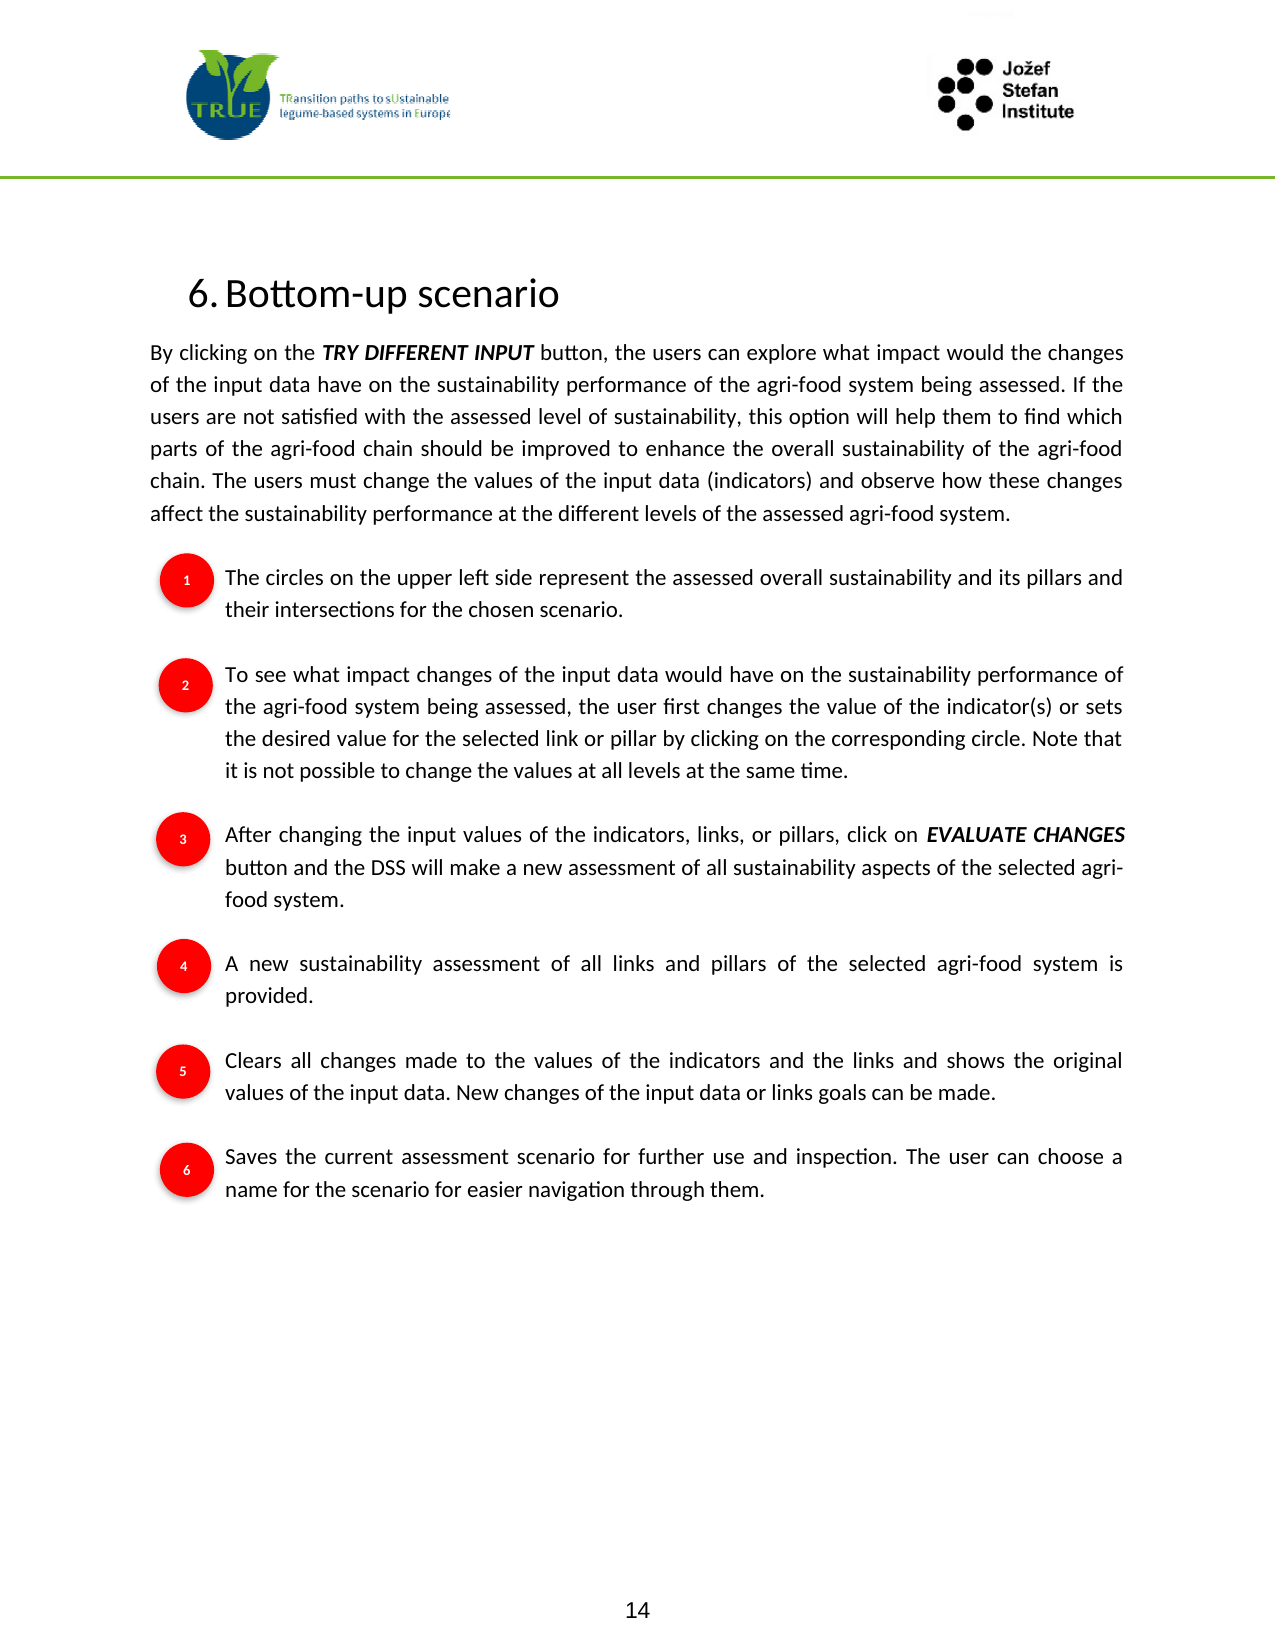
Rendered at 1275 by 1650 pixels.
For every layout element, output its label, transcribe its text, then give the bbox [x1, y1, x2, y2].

picture [186, 50, 451, 140]
list To see what impact changes of the input data would have on the sustainability performance of the agri-food system being assessed, the user first changes the value of the indicator(s) or sets the desired value for the selected link or pillar by clicking on the corresponding circle. Note that it is not possible to change the values at all levels at the same time. [187, 660, 1125, 784]
subtitle Bottom-up scenario [187, 267, 1125, 318]
list Clears all changes made to the values of the indicators and the links and shows the original values of the input data. New changes of the input data or links goals can be made. [187, 1046, 1125, 1106]
text By clicking on the TRY DIFFERENT INPUT button, the users can explore what impact would the changes of the input data have on the sustainability performance of the agri-food system being assessed. If the users are not satisfied with the assessed level of sustainability, this option will help them to find which parts of the agri-food chain should be improved to enhance the overall sustainability of the agri-food chain. The users must change the values of the input data (indicators) and observe how these changes affect the sustainability performance at the different levels of the assessed agri-food system. [150, 338, 1125, 527]
list After changing the input values of the indicators, links, or pillars, click on EVALUATE CHANGES button and the DSS will make a new assessment of all sustainability aspects of the selected agri-food system. [187, 821, 1125, 913]
picture [926, 11, 1088, 173]
list The circles on the upper left side represent the assessed overall sustainability and its pillars and their intersections for the chosen scenario. [187, 563, 1125, 623]
text Saves the current assessment scenario for further use and inspection. The user can choose a name for the scenario for easier navigation through them. [225, 1142, 1125, 1203]
list A new sustainability assessment of all links and pillars of the selected agri-food system is provided. [187, 949, 1125, 1009]
